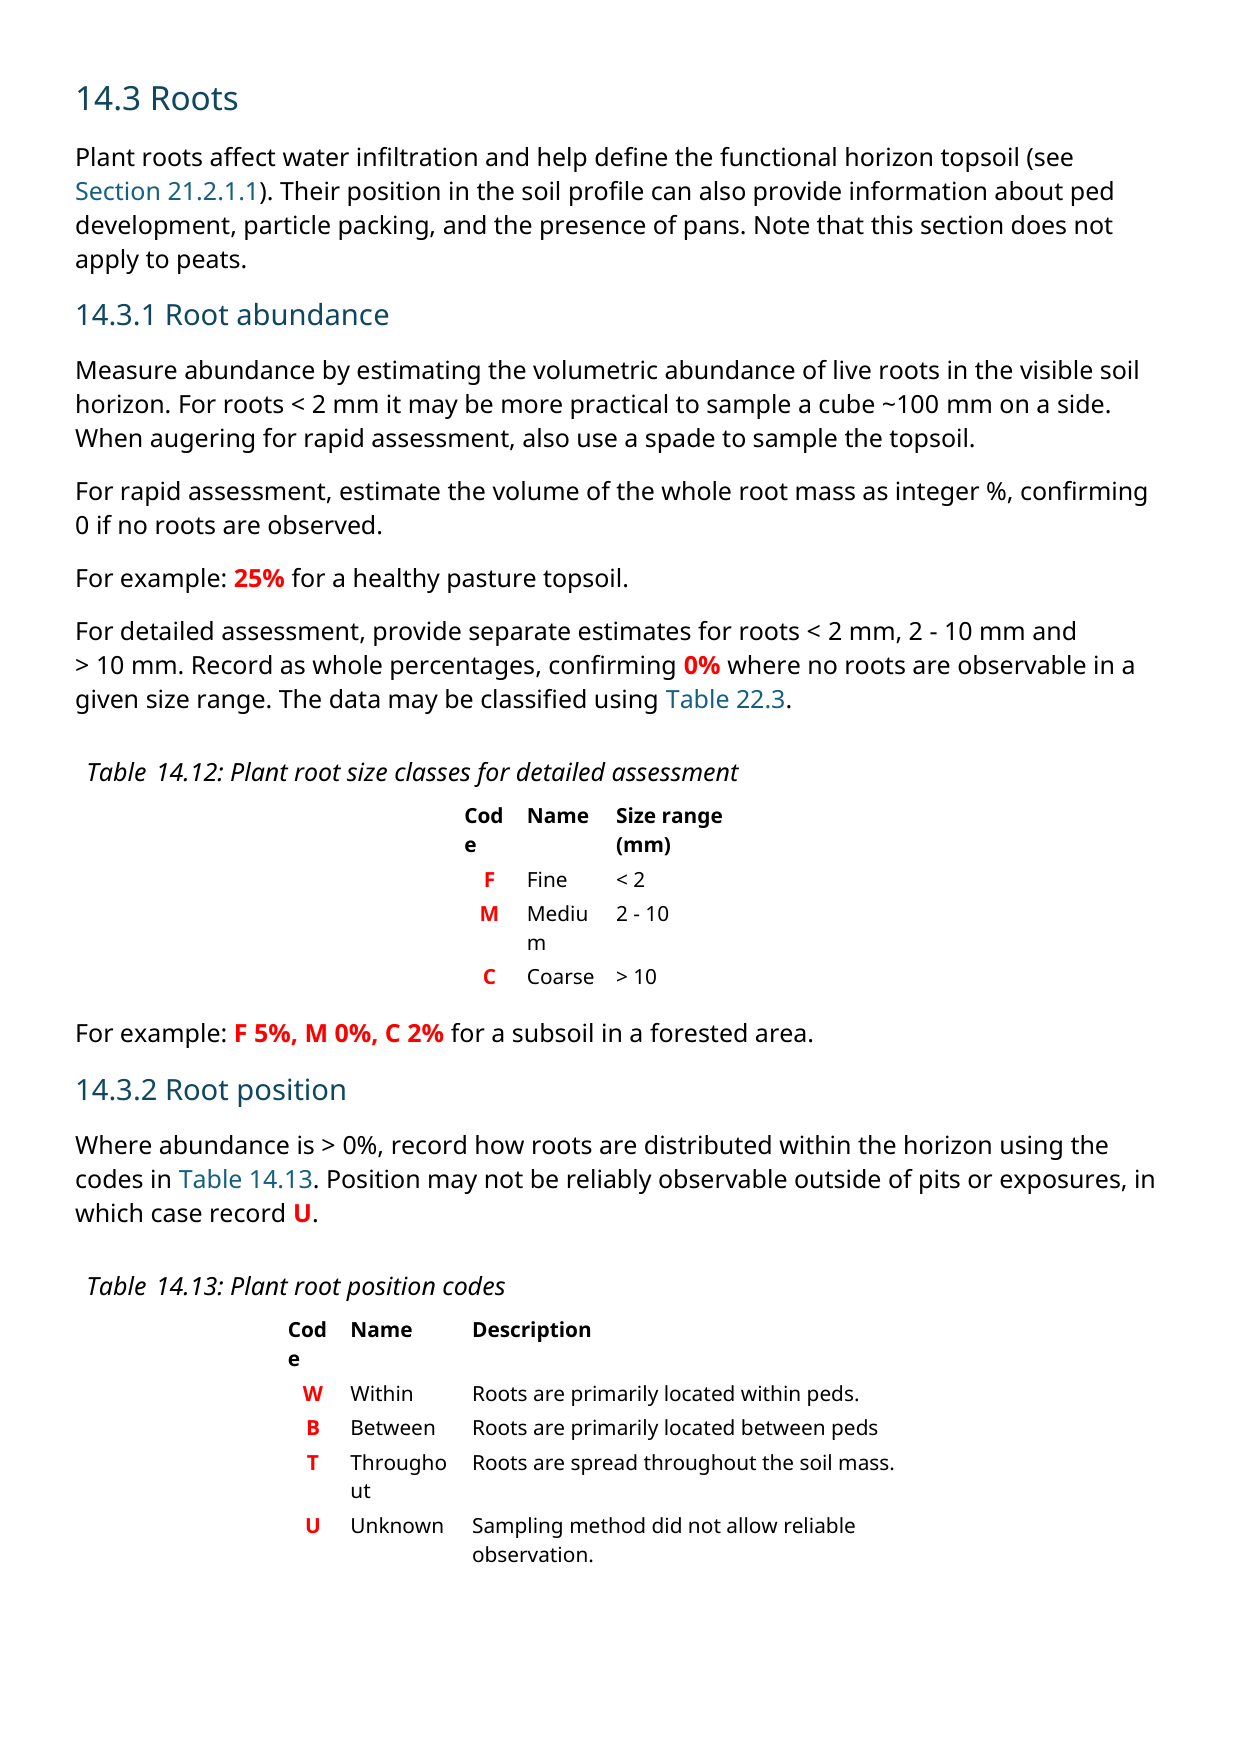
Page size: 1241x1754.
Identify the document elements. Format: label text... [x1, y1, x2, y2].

table_header Table 14.13: Plant root position codes [75, 1248, 1165, 1574]
text Plant roots affect water infiltration and help define the functional horizon topsoil (see Section 21.2.1.1). Their position in the soil profile can also provide information about ped development, particle packing, and the presence of pans. Note that this section does not apply to peats. [75, 139, 1165, 275]
text Measure abundance by estimating the volumetric abundance of live roots in the visible soil horizon. For roots < 2 mm it may be more practical to sample a cube ~100 mm on a side. When augering for rapid assessment, also use a spade to sample the topsoil. [75, 353, 1165, 455]
text For rapid assessment, estimate the volume of the whole root mass as integer %, confirming 0 if no roots are observed. [75, 473, 1165, 542]
text Where abundance is > 0%, record how roots are distributed within the horizon using the codes in Table 14.13. Position may not be reliably observable outside of pits or exposures, in which case record U. [75, 1127, 1165, 1229]
text For example: 25% for a healthy pasture topsoil. [75, 560, 1165, 594]
subtitle 14.3.2 Root position [75, 1069, 1165, 1108]
text For detailed assessment, provide separate estimates for roots < 2 mm, 2 - 10 mm and > 10 mm. Record as whole percentages, confirming 0% where no roots are observable in a given size range. The data may be classified using Table 22.3. [75, 613, 1165, 715]
text For example: F 5%, M 0%, C 2% for a subsoil in a forested area. [75, 1016, 1165, 1050]
table_header Table 14.12: Plant root size classes for detailed assessment [75, 734, 1165, 997]
subtitle 14.3 Roots [75, 75, 1165, 120]
subtitle 14.3.1 Root abundance [75, 294, 1165, 334]
